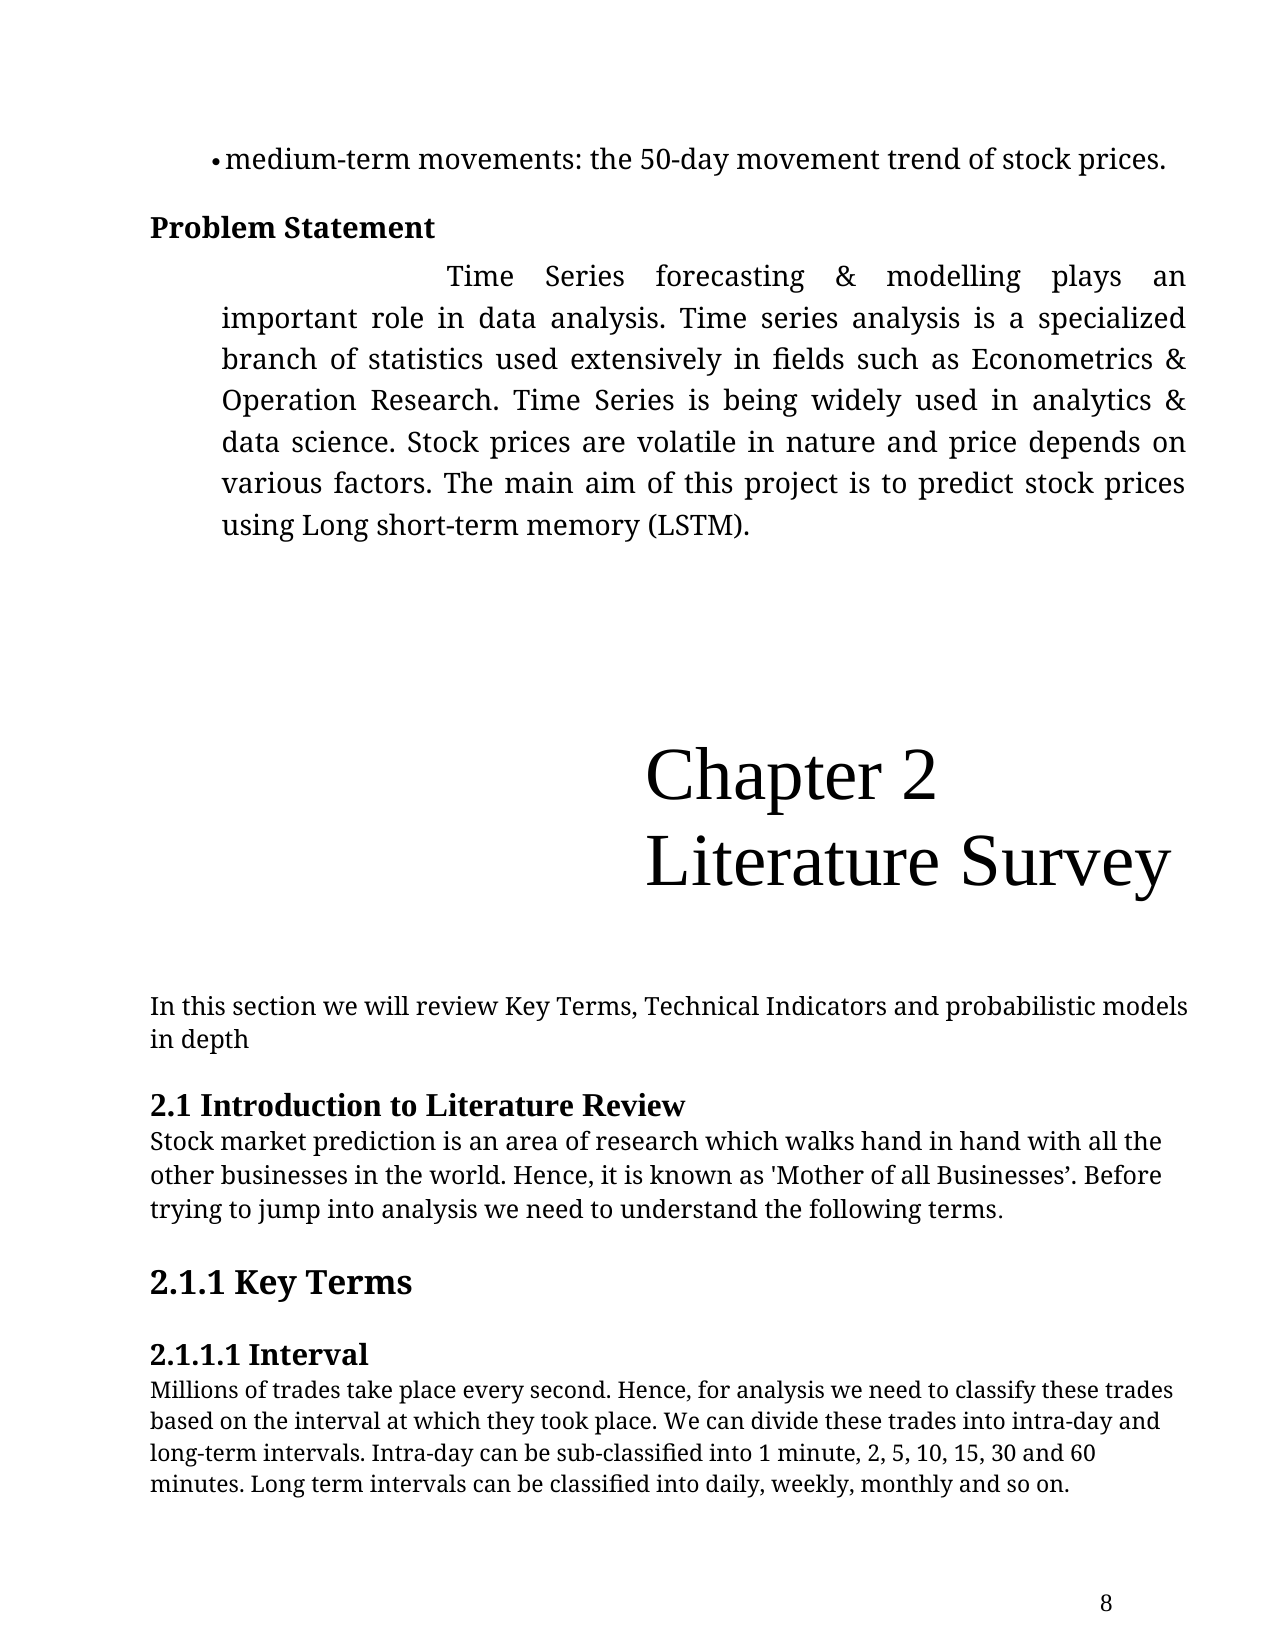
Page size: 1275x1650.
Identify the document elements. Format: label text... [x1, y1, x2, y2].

subtitle Problem Statement [150, 207, 1196, 247]
text Stock market prediction is an area of research which walks hand in hand with all the other businesses in the world. Hence, it is known as 'Mother of all Businesses’. Before trying to jump into analysis we need to understand the following terms. [150, 1123, 1198, 1226]
subtitle Chapter 2 Literature Survey [152, 729, 1196, 902]
subtitle 2.1 Introduction to Literature Review [150, 1085, 1196, 1123]
text In this section we will review Key Terms, Technical Indicators and probabilistic models in depth [150, 988, 1196, 1056]
text Time Series forecasting & modelling plays an important role in data analysis. Time series analysis is a specialized branch of statistics used extensively in fields such as Econometrics & Operation Research. Time Series is being widely used in analytics & data science. Stock prices are volatile in nature and price depends on various factors. The main aim of this project is to predict stock prices using Long short-term memory (LSTM). [221, 257, 1186, 543]
text Millions of trades take place every second. Hence, for analysis we need to classify these trades based on the interval at which they took place. We can divide these trades into intra-day and long-term intervals. Intra-day can be sub-classified into 1 minute, 2, 5, 10, 15, 30 and 60 minutes. Long term intervals can be classified into daily, weekly, monthly and so on. [150, 1374, 1196, 1499]
list medium-term movements: the 50-day movement trend of stock prices. [212, 139, 1196, 178]
subtitle 2.1.1.1 Interval [150, 1334, 1196, 1374]
subtitle 2.1.1 Key Terms [150, 1258, 1196, 1304]
